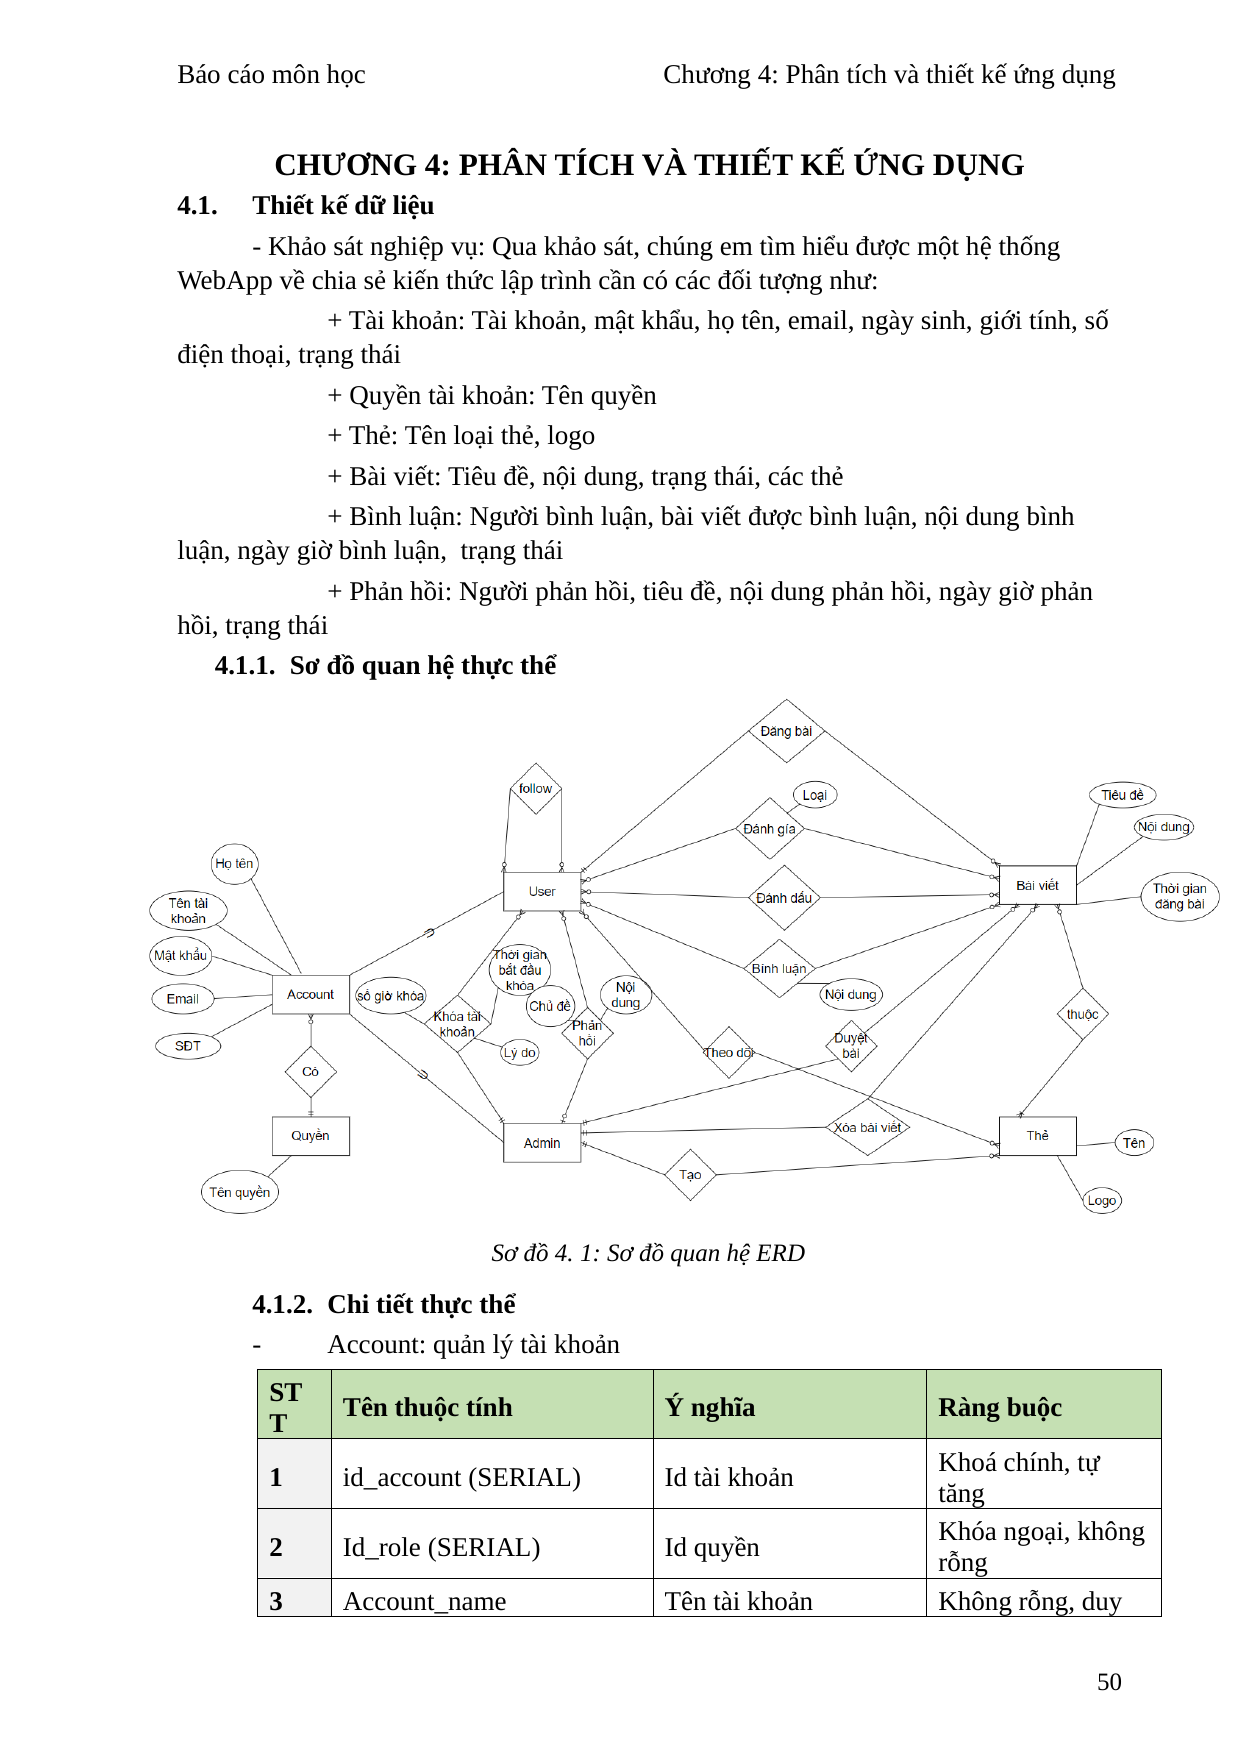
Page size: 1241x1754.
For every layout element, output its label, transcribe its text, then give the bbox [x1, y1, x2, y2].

table_header STT [258, 1370, 331, 1438]
subtitle Sơ đồ quan hệ thực thể [214, 649, 1122, 681]
text + Phản hồi: Người phản hồi, tiêu đề, nội dung phản hồi, ngày giờ phản hồi, trạng thái [177, 575, 1122, 640]
text + Thẻ: Tên loại thẻ, logo [177, 419, 1122, 451]
subtitle 4.1. Thiết kế dữ liệu [177, 189, 1122, 221]
table_cell 1 [258, 1439, 331, 1508]
table_cell Id_role (SERIAL) [332, 1509, 653, 1577]
table_cell Id quyền [654, 1509, 926, 1577]
text Sơ đồ 4. 1: Sơ đồ quan hệ ERD [177, 1238, 1122, 1267]
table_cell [332, 1579, 653, 1616]
table_header Ràng buộc [927, 1370, 1161, 1438]
table_cell Khoá chính, tự tăng [927, 1439, 1161, 1508]
text + Bài viết: Tiêu đề, nội dung, trạng thái, các thẻ [177, 460, 1122, 491]
text + Tài khoản: Tài khoản, mật khẩu, họ tên, email, ngày sinh, giới tính, số điện thoại, trạng thái [177, 304, 1122, 370]
table_cell Khóa ngoại, không rỗng [927, 1509, 1161, 1577]
picture [111, 690, 1241, 1229]
table_cell 3 [258, 1579, 331, 1616]
table_cell Id tài khoản [654, 1439, 926, 1508]
table_cell Tên tài khoản [654, 1579, 926, 1616]
table_cell 2 [258, 1509, 331, 1577]
subtitle 4.1.2. Chi tiết thực thể [177, 1288, 1122, 1319]
text + Quyền tài khoản: Tên quyền [177, 379, 1122, 410]
text - Account: quản lý tài khoản [177, 1328, 1122, 1359]
text - Khảo sát nghiệp vụ: Qua khảo sát, chúng em tìm hiểu được một hệ thống WebApp về chia sẻ kiến thức lập trình cần có các đối tượng như: [177, 230, 1122, 295]
table_header Tên thuộc tính [332, 1370, 653, 1438]
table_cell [927, 1579, 1161, 1616]
table_cell id_account (SERIAL) [332, 1439, 653, 1508]
subtitle CHƯƠNG 4: PHÂN TÍCH VÀ THIẾT KẾ ỨNG DỤNG [177, 146, 1122, 182]
table_header Ý nghĩa [654, 1370, 926, 1438]
text + Bình luận: Người bình luận, bài viết được bình luận, nội dung bình luận, ngày giờ bình luận, trạng thái [177, 500, 1122, 566]
